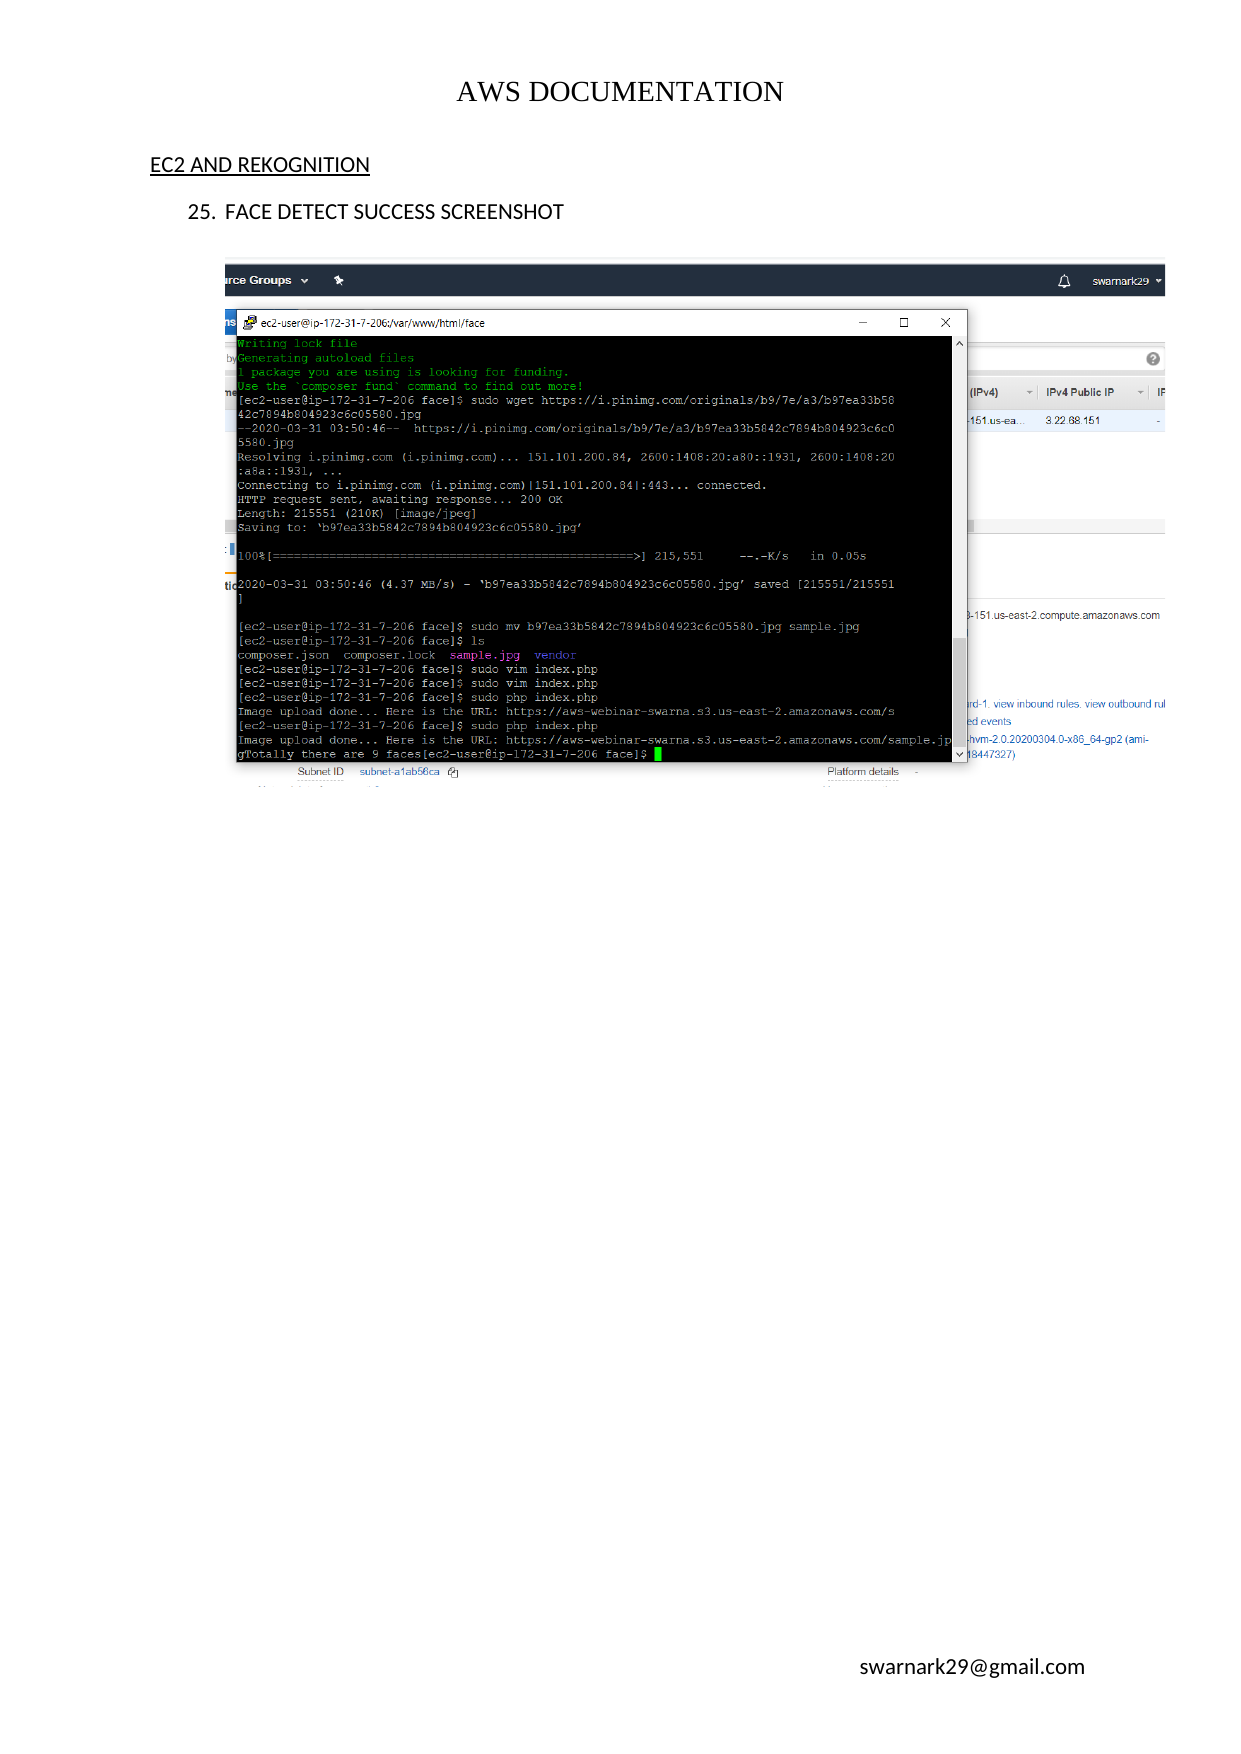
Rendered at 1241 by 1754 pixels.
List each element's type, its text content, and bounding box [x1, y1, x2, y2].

text EC2 AND REKOGNITION [150, 150, 1090, 178]
picture [225, 257, 1166, 787]
list FACE DETECT SUCCESS SCREENSHOT [187, 197, 1090, 225]
